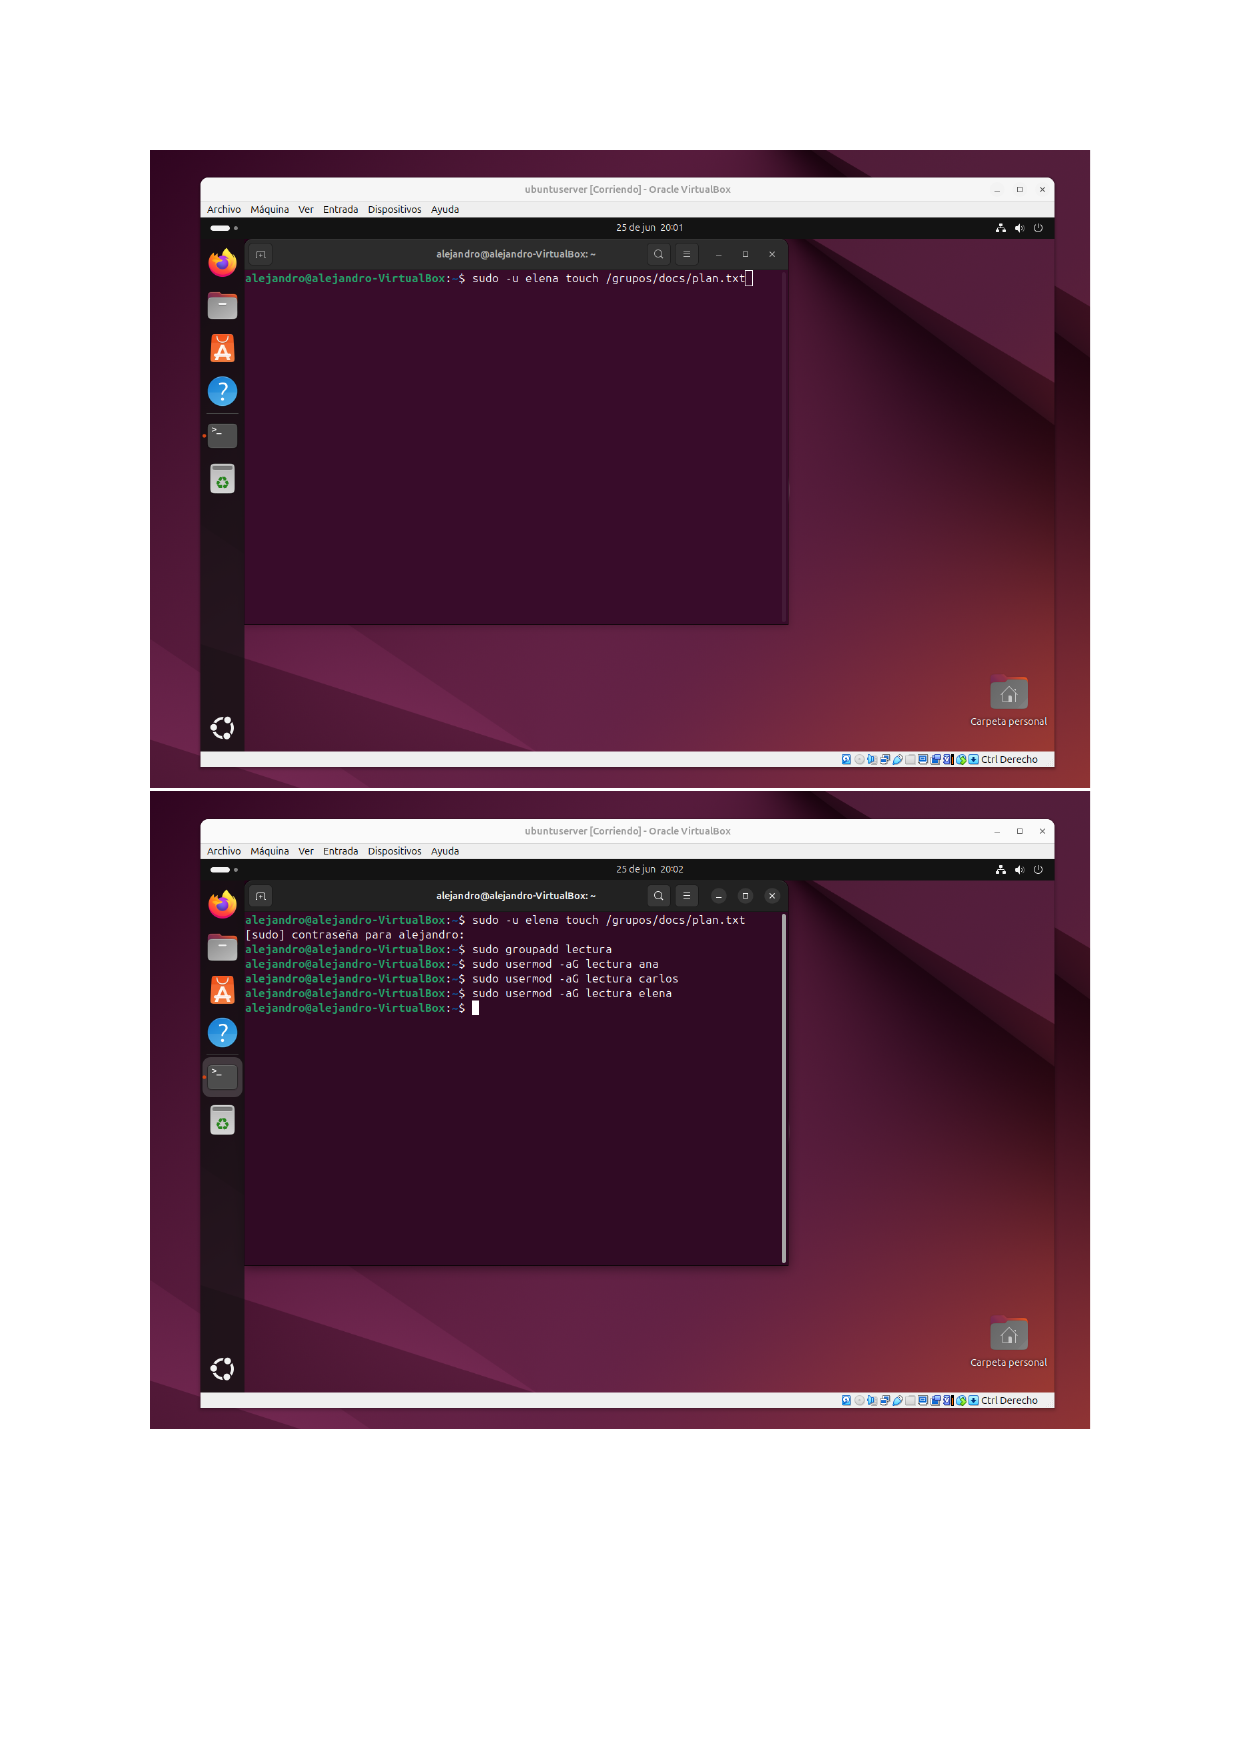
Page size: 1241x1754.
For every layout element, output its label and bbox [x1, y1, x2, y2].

picture [150, 150, 1091, 788]
picture [150, 791, 1091, 1429]
